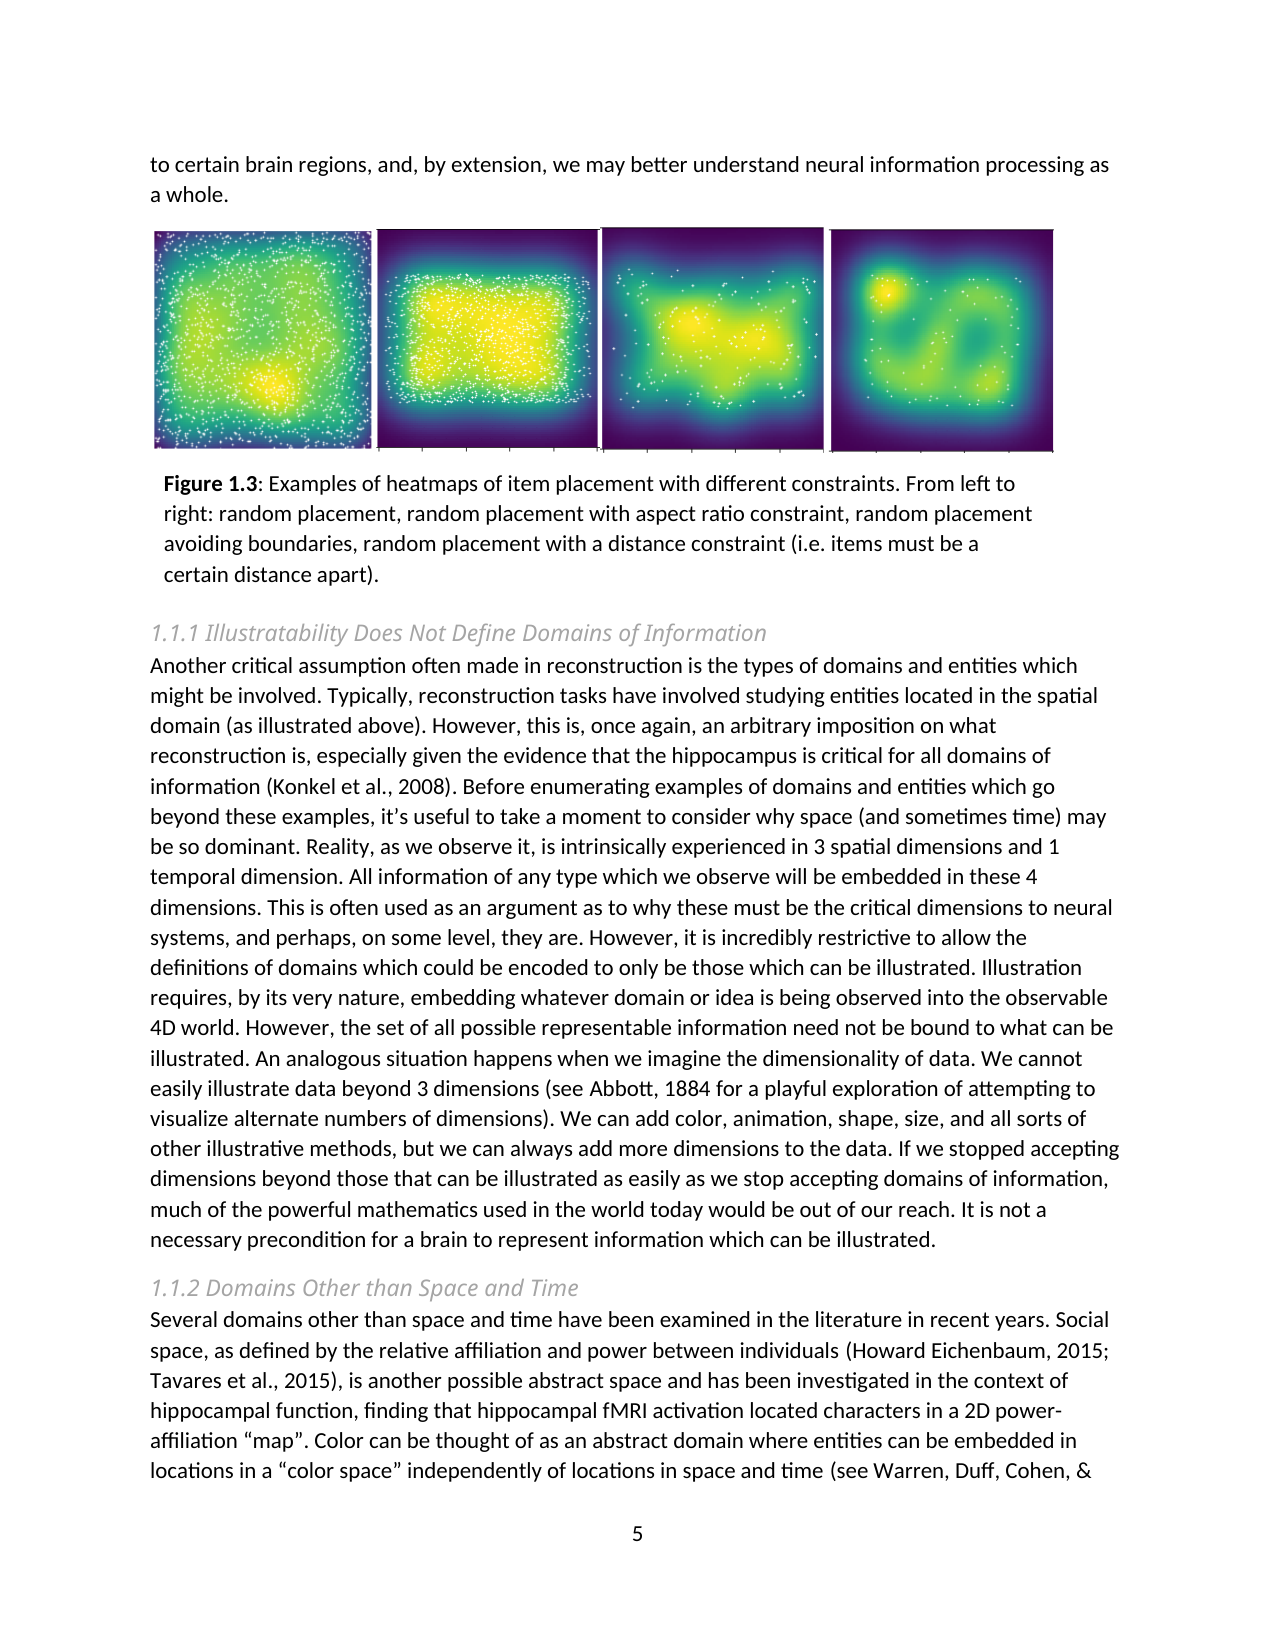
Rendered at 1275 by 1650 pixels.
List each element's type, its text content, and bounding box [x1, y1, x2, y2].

subtitle 1.1.2 Domains Other than Space and Time [150, 1272, 1125, 1303]
picture [828, 227, 1054, 453]
subtitle 1.1.1 Illustratability Does Not Define Domains of Information [150, 565, 1125, 648]
picture [150, 227, 824, 453]
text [150, 1306, 1125, 1485]
text Another critical assumption often made in reconstruction is the types of domains and entities which might be involved. Typically, reconstruction tasks have involved studying entities located in the spatial domain (as illustrated above). However, this is, once again, an arbitrary imposition on what reconstruction is, especially given the evidence that the hippocampus is critical for all domains of information (Konkel et al., 2008). Before enumerating examples of domains and entities which go beyond these examples, it’s useful to take a moment to consider why space (and sometimes time) may be so dominant. Reality, as we observe it, is intrinsically experienced in 3 spatial dimensions and 1 temporal dimension. All information of any type which we observe will be embedded in these 4 dimensions. This is often used as an argument as to why these must be the critical dimensions to neural systems, and perhaps, on some level, they are. However, it is incredibly restrictive to allow the definitions of domains which could be encoded to only be those which can be illustrated. Illustration requires, by its very nature, embedding whatever domain or idea is being observed into the observable 4D world. However, the set of all possible representable information need not be bound to what can be illustrated. An analogous situation happens when we imagine the dimensionality of data. We cannot easily illustrate data beyond 3 dimensions (see Abbott, 1884 for a playful exploration of attempting to visualize alternate numbers of dimensions). We can add color, animation, shape, size, and all sorts of other illustrative methods, but we can always add more dimensions to the data. If we stopped accepting dimensions beyond those that can be illustrated as easily as we stop accepting domains of information, much of the powerful mathematics used in the world today would be out of our reach. It is not a necessary precondition for a brain to represent information which can be illustrated. [150, 651, 1125, 1253]
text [150, 150, 1125, 208]
